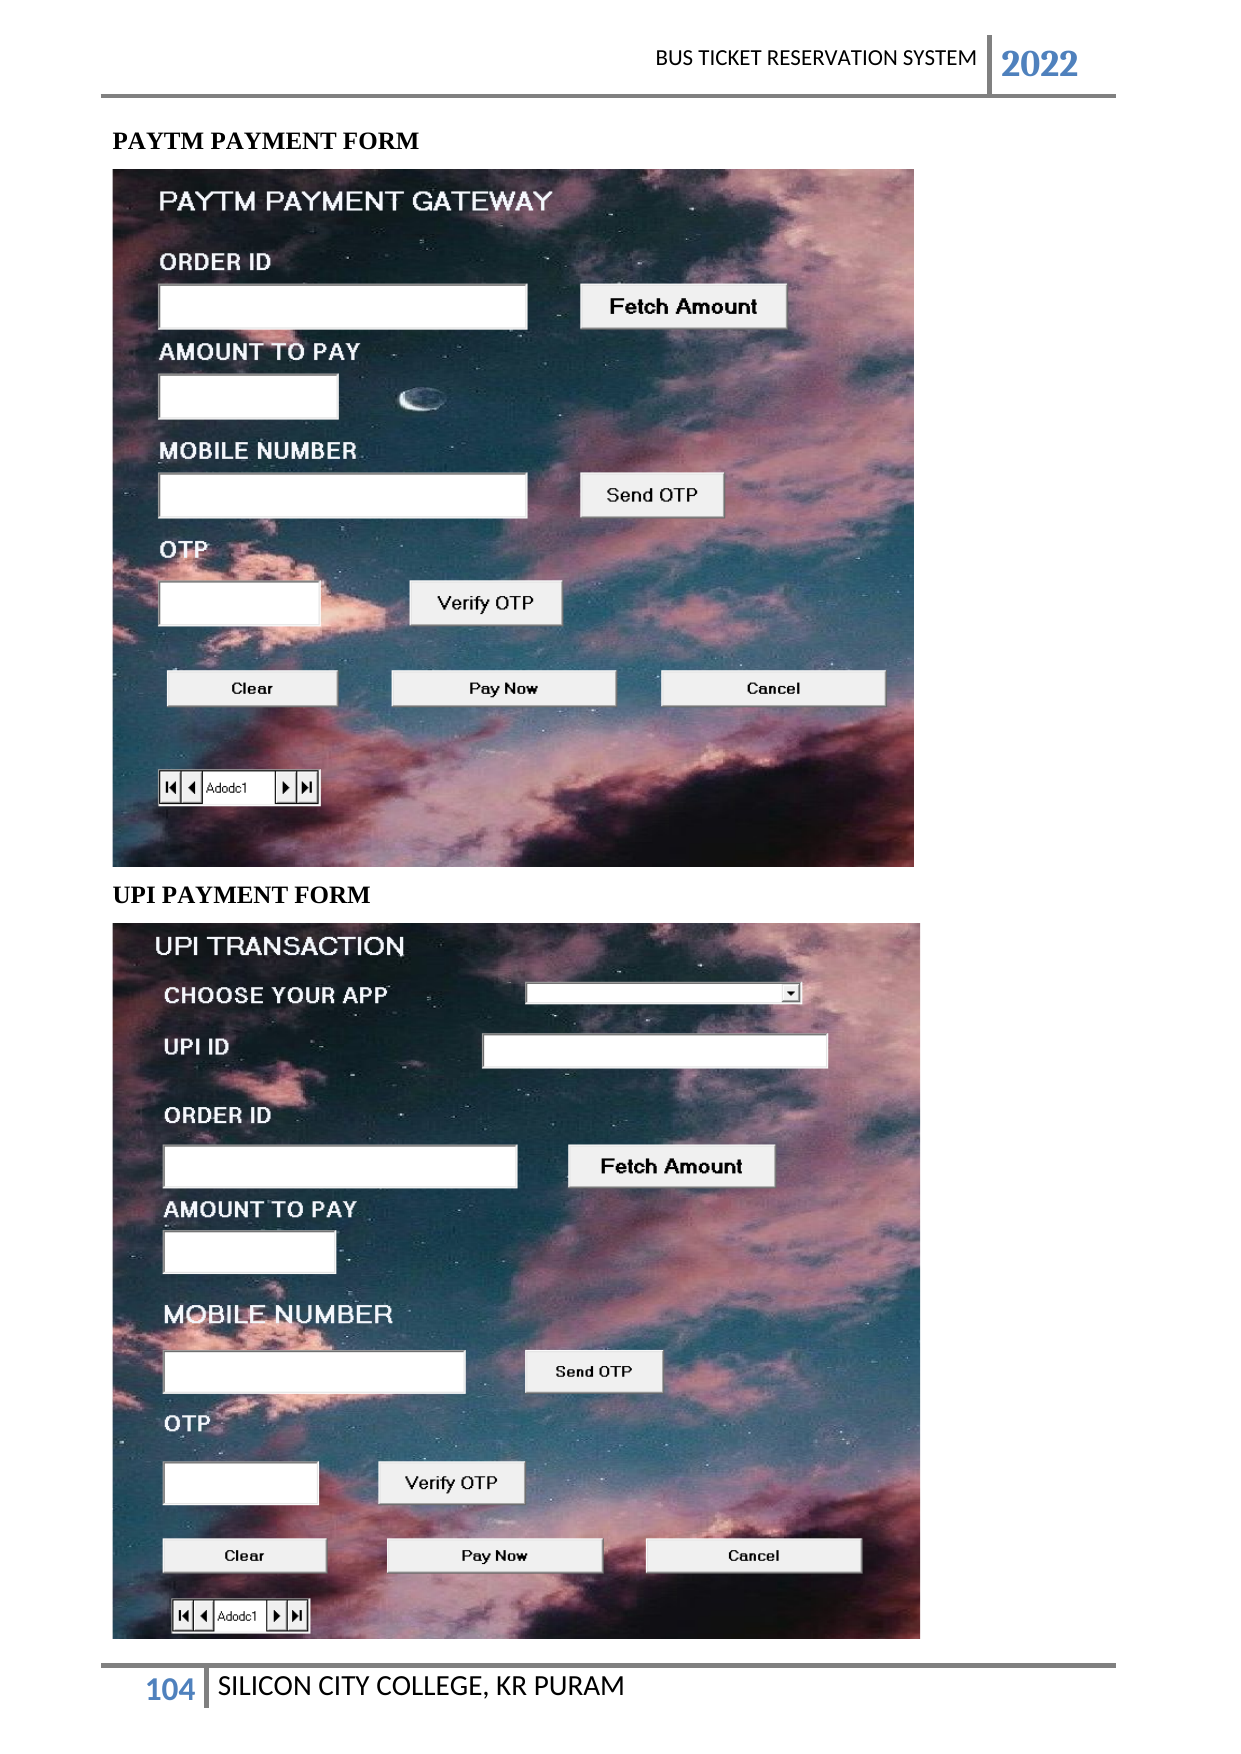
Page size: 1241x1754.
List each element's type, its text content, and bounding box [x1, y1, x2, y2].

text PAYTM PAYMENT FORM [112, 126, 1128, 155]
picture [112, 169, 914, 867]
text UPI PAYMENT FORM [112, 880, 1128, 909]
picture [112, 923, 921, 1639]
